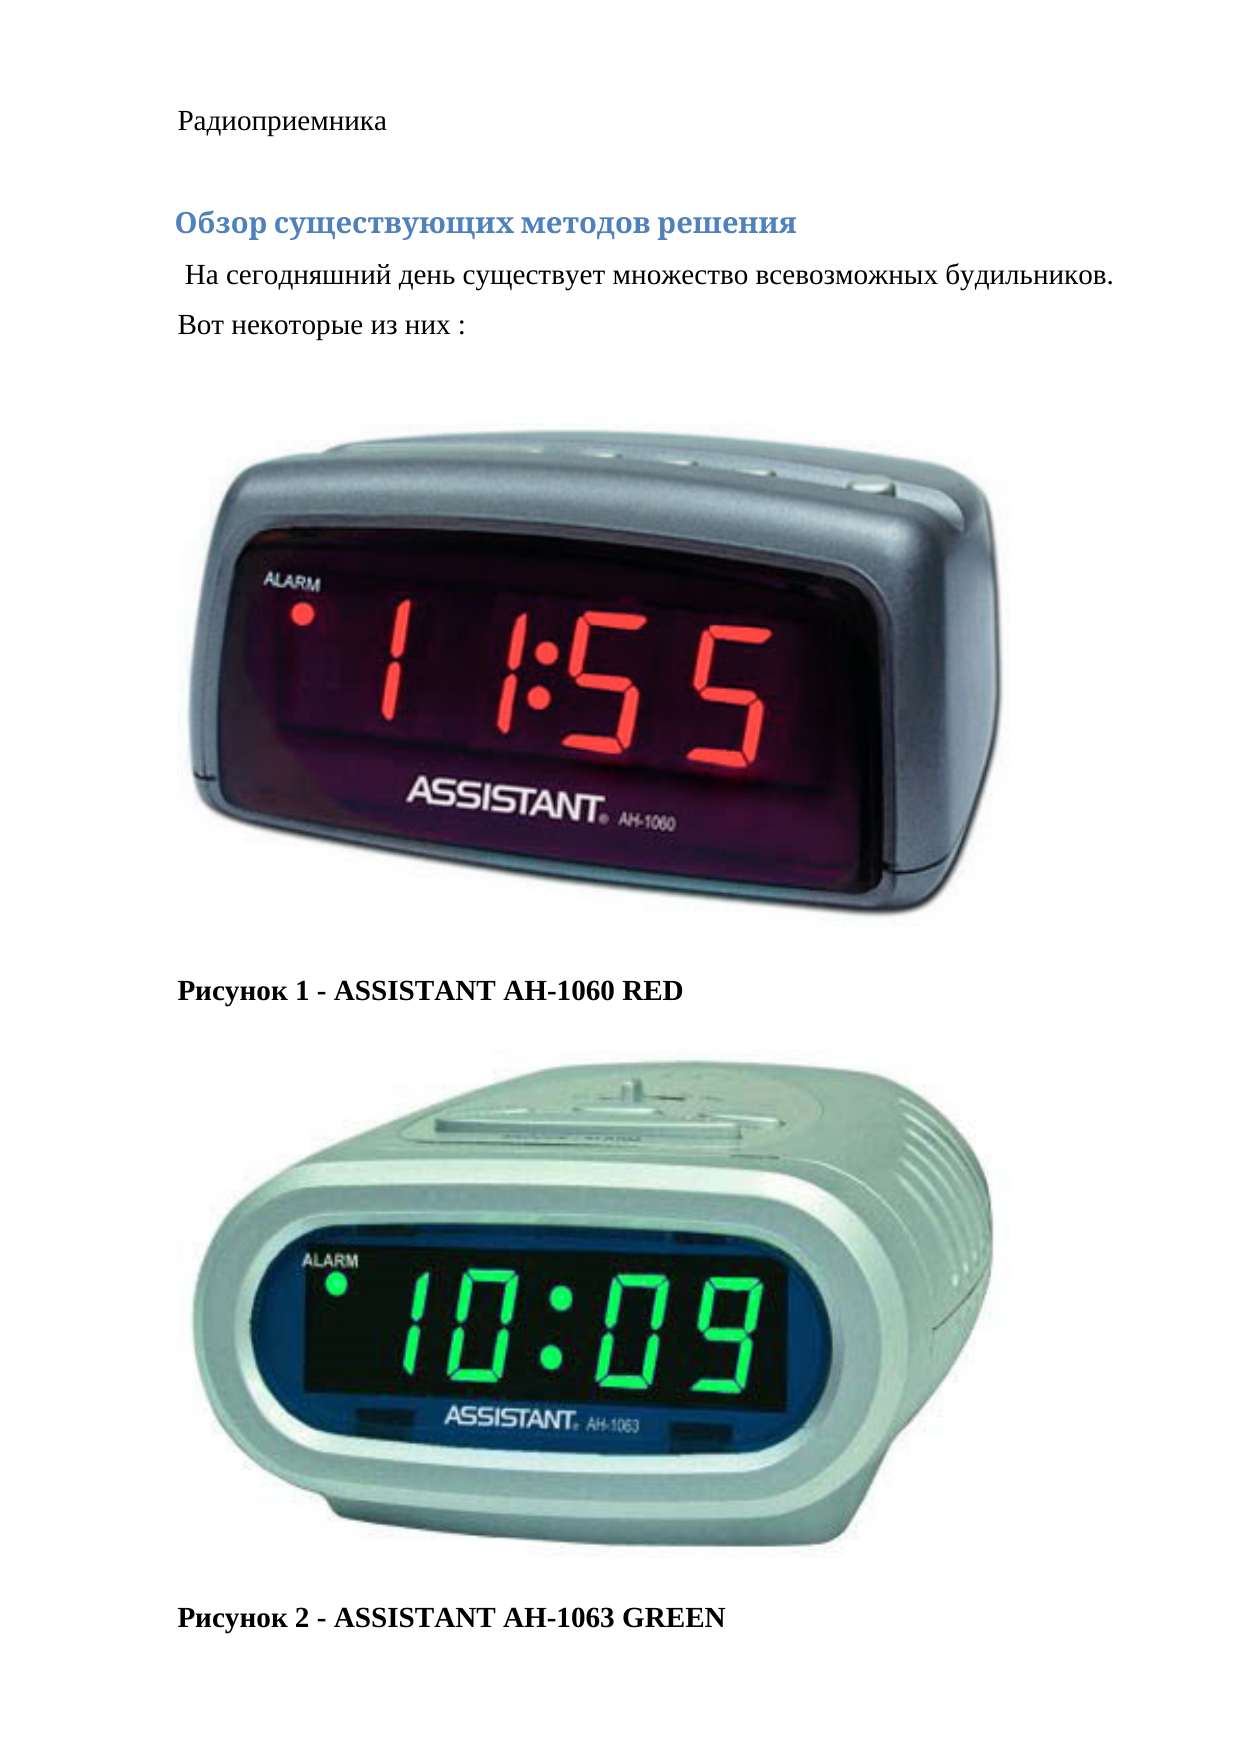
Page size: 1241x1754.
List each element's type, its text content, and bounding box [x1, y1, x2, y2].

text Вот некоторые из них : [177, 307, 1152, 341]
text Рисунок 2 - ASSISTANT AH-1063 GREEN [177, 1600, 1152, 1633]
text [177, 103, 1152, 137]
picture [177, 1050, 1010, 1558]
text Рисунок 1 - ASSISTANT AH-1060 RED [177, 973, 1152, 1007]
text На сегодняшний день существует множество всевозможных будильников. [177, 257, 1152, 291]
picture [177, 407, 1010, 931]
subtitle Обзор существующих методов решения [74, 207, 1152, 240]
